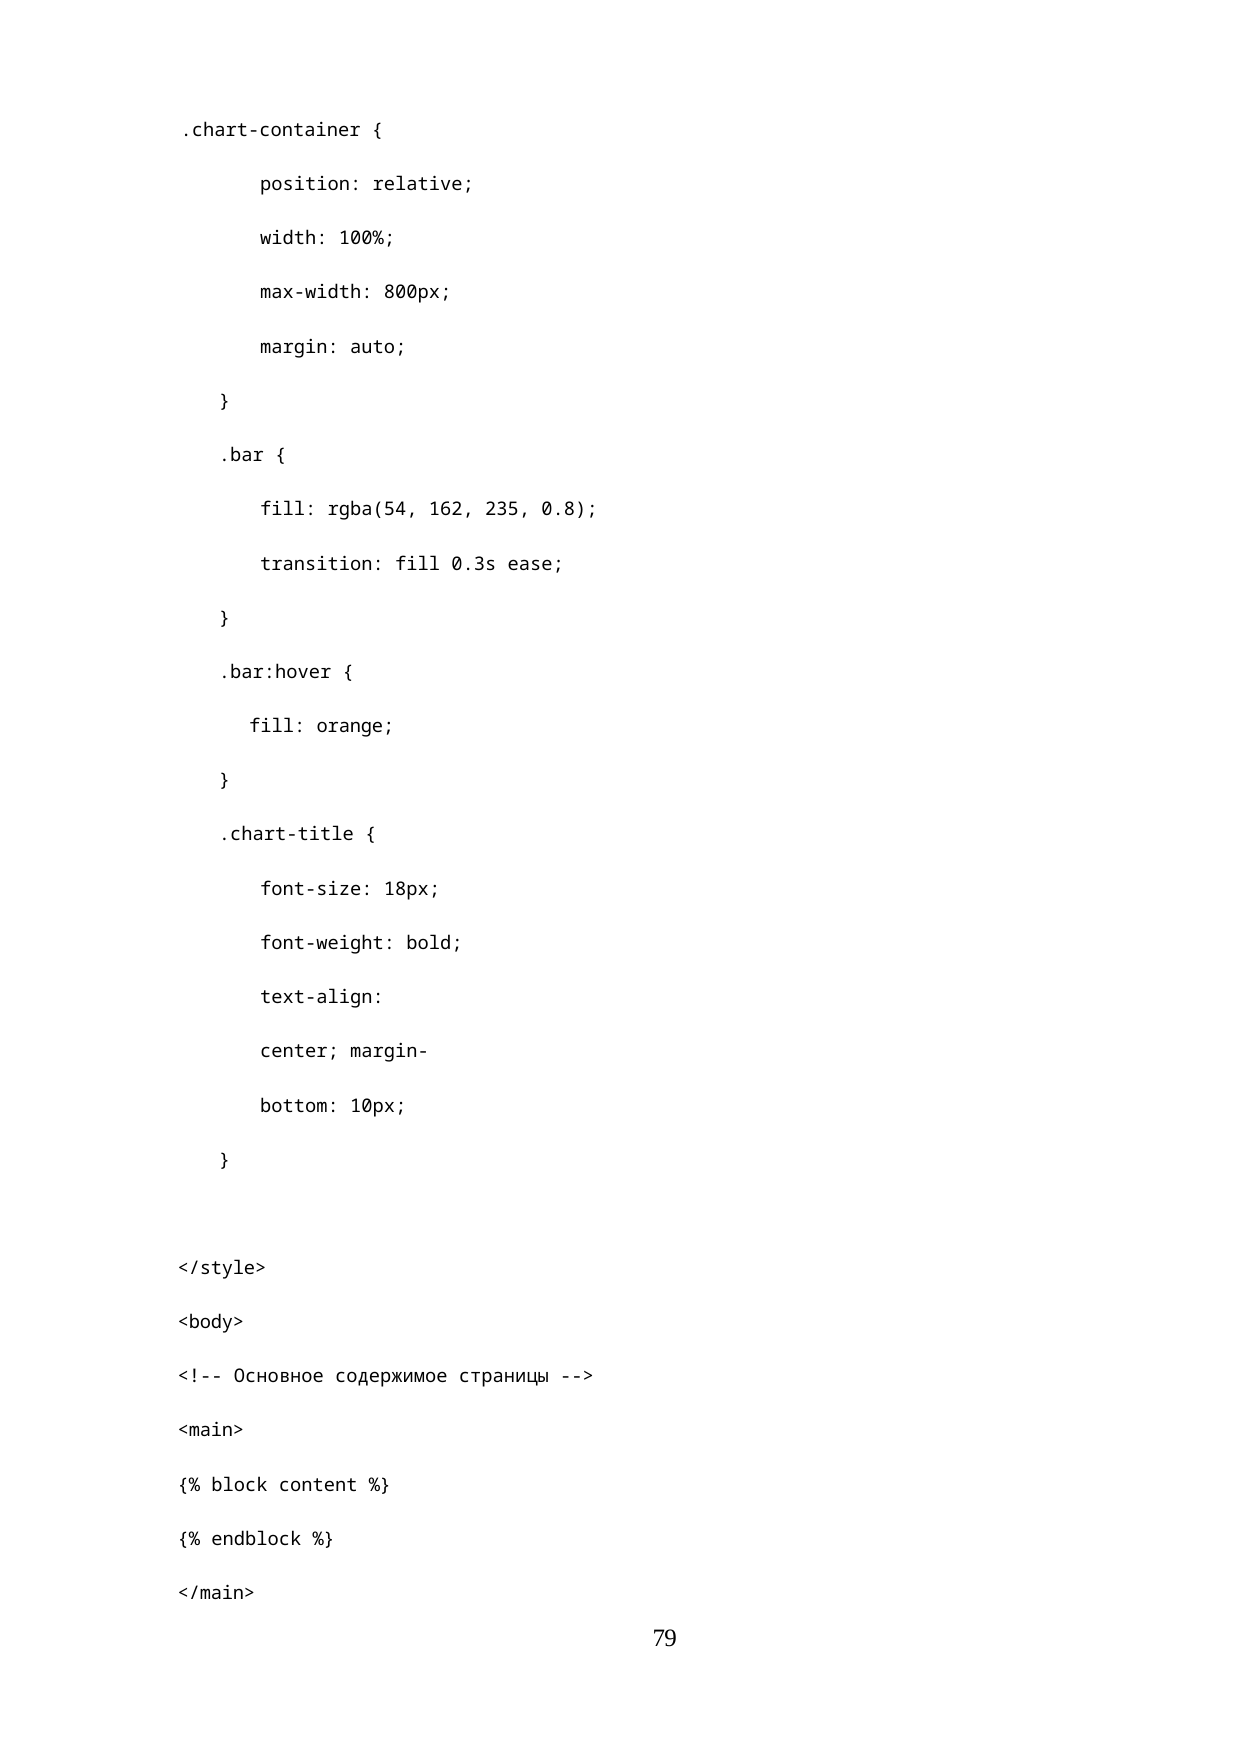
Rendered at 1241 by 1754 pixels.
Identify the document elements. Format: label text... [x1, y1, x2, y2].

text } [219, 604, 1240, 630]
text .bar:hover { [219, 658, 1240, 684]
text max-width: 800px; margin: auto; [260, 279, 490, 359]
text {% block content %} [177, 1471, 1240, 1496]
text .bar { [219, 442, 1240, 467]
text </style> [177, 1254, 1240, 1280]
text <main> [177, 1417, 1240, 1442]
text <body> [177, 1308, 1240, 1334]
text {% endblock %} [177, 1525, 1240, 1550]
text } [219, 1146, 1240, 1172]
text </main> [177, 1579, 1240, 1604]
text position: relative; width: 100%; [260, 170, 490, 250]
text font-size: 18px; font-weight: bold; text-align: center; margin-bottom: 10px; [260, 875, 466, 1117]
text fill: rgba(54, 162, 235, 0.8); transition: fill 0.3s ease; [260, 496, 645, 575]
text <!-- Основное содержимое страницы --> [177, 1363, 1240, 1388]
text .chart-container { [118, 116, 384, 142]
text } [219, 387, 1240, 413]
text .chart-title { [219, 821, 1240, 846]
text fill: orange; [118, 712, 394, 738]
text } [219, 767, 1240, 792]
